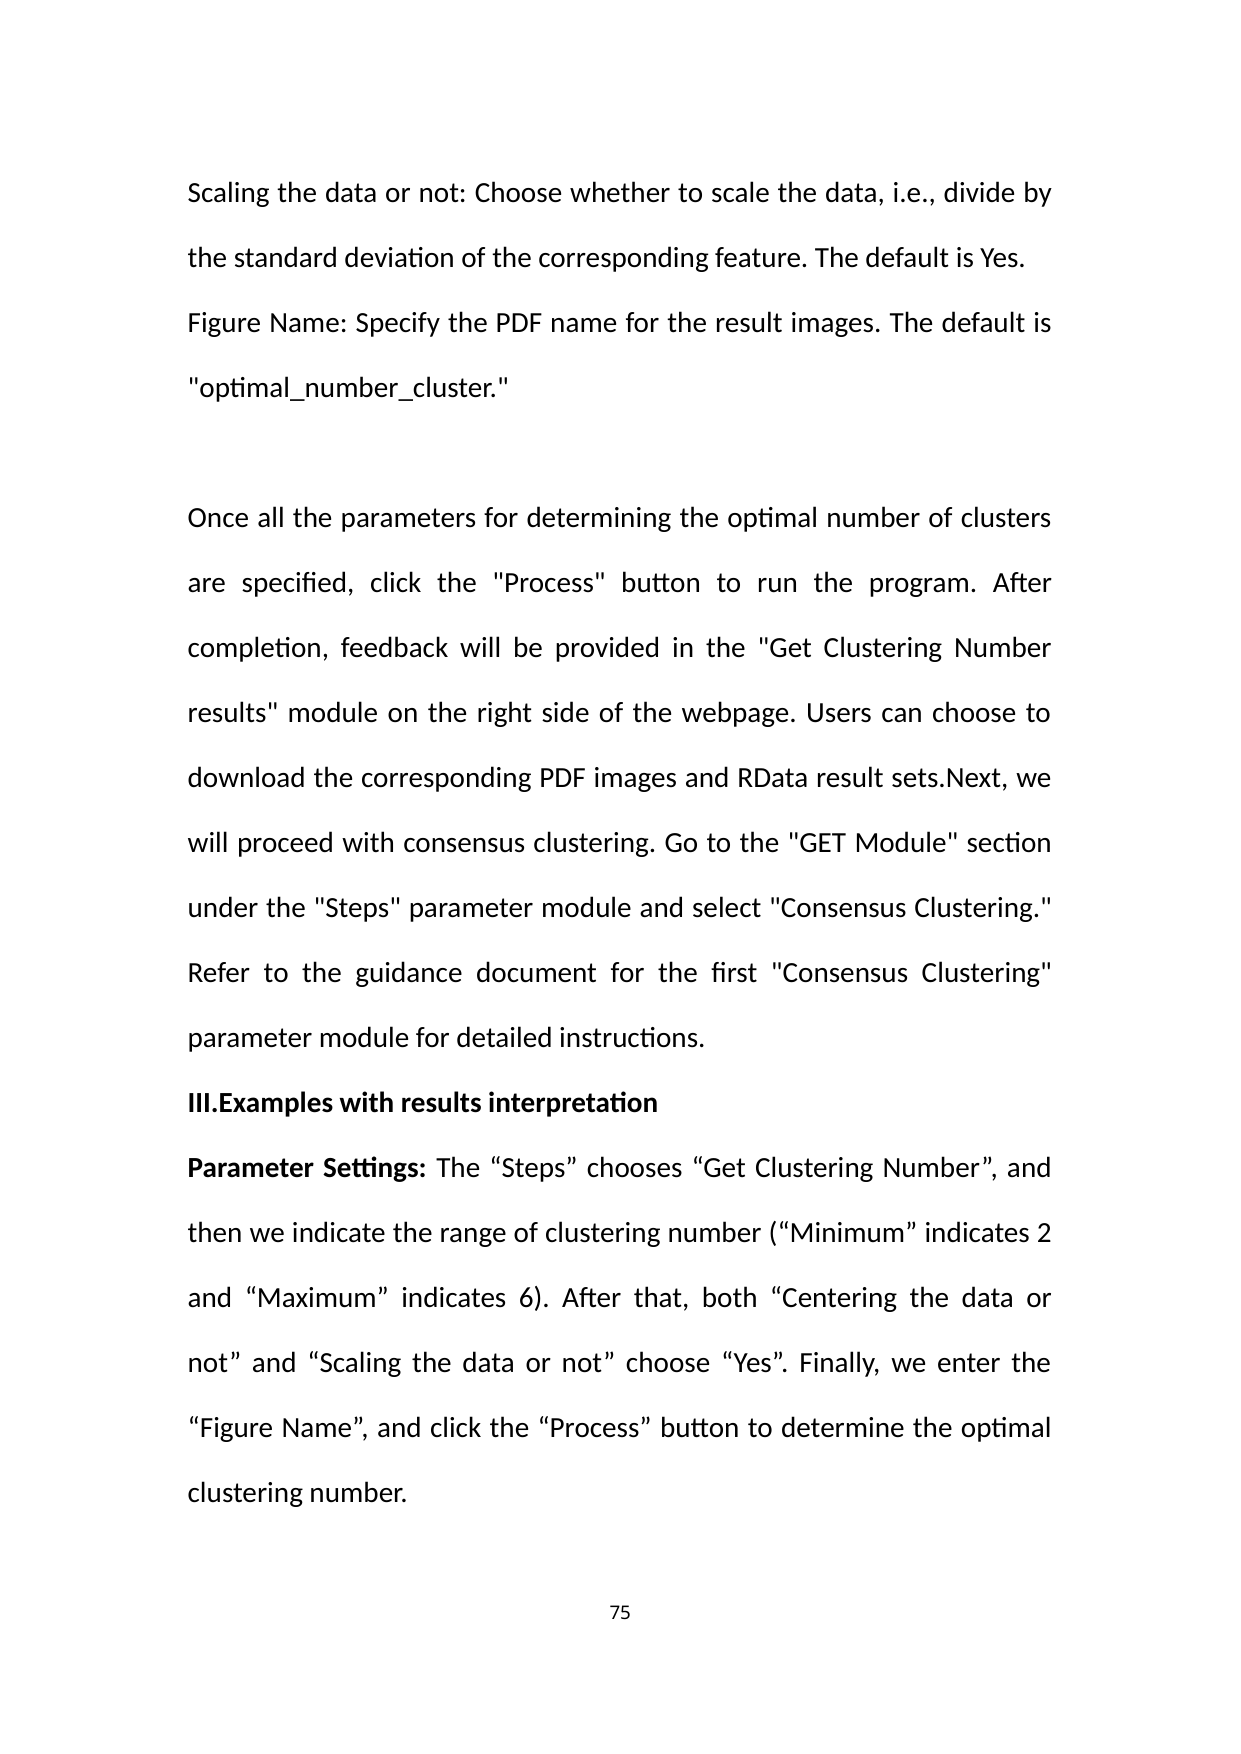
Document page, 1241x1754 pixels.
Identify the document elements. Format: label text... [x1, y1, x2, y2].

text Figure Name: Specify the PDF name for the result images. The default is "optimal_number_cluster." [187, 290, 1053, 420]
text Scaling the data or not: Choose whether to scale the data, i.e., divide by the standard deviation of the corresponding feature. The default is Yes. [187, 160, 1053, 290]
text Once all the parameters for determining the optimal number of clusters are specified, click the "Process" button to run the program. After completion, feedback will be provided in the "Get Clustering Number results" module on the right side of the webpage. Users can choose to download the corresponding PDF images and RData result sets.Next, we will proceed with consensus clustering. Go to the "GET Module" section under the "Steps" parameter module and select "Consensus Clustering." Refer to the guidance document for the first "Consensus Clustering" parameter module for detailed instructions. [187, 485, 1053, 1070]
subtitle III.Examples with results interpretation [187, 1070, 1053, 1135]
text Parameter Settings: The “Steps” chooses “Get Clustering Number”, and then we indicate the range of clustering number (“Minimum” indicates 2 and “Maximum” indicates 6). After that, both “Centering the data or not” and “Scaling the data or not” choose “Yes”. Finally, we enter the “Figure Name”, and click the “Process” button to determine the optimal clustering number. [187, 1135, 1053, 1525]
